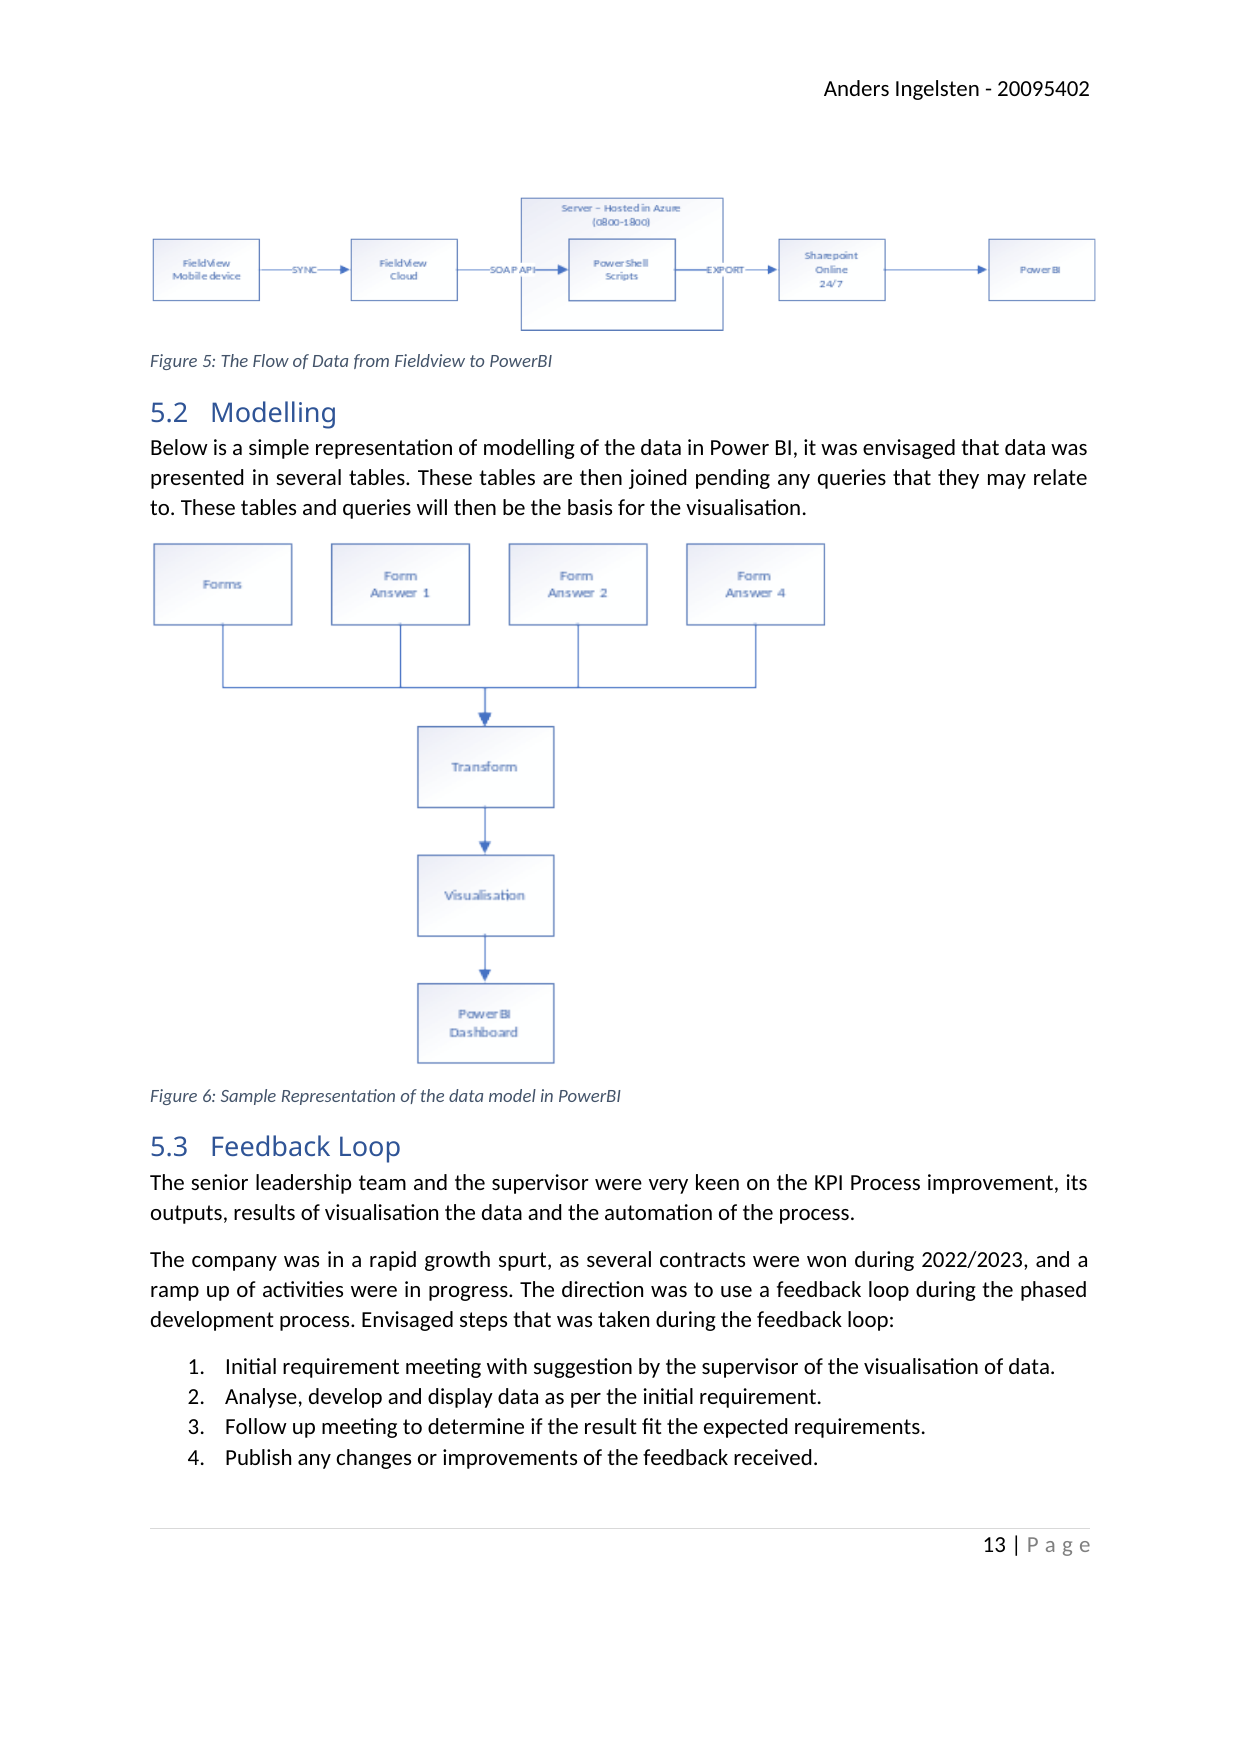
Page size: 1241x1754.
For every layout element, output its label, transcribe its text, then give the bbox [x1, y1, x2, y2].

list Analyse, develop and display data as per the initial requirement. [187, 1382, 1090, 1410]
text The company was in a rapid growth spurt, as several contracts were won during 2022/2023, and a ramp up of activities were in progress. The direction was to use a feedback loop during the phased development process. Envisaged steps that was taken during the feedback loop: [150, 1245, 1090, 1333]
text The senior leadership team and the supervisor were very keen on the KPI Process improvement, its outputs, results of visualisation the data and the automation of the process. [150, 1168, 1090, 1226]
list Initial requirement meeting with suggestion by the supervisor of the visualisation of data. [187, 1352, 1090, 1380]
subtitle Feedback Loop [150, 1128, 1090, 1165]
list Publish any changes or improvements of the feedback received. [187, 1443, 1090, 1471]
list Follow up meeting to determine if the result fit the expected requirements. [187, 1412, 1090, 1440]
text Below is a simple representation of modelling of the data in Power BI, it was envisaged that data was presented in several tables. These tables are then joined pending any queries that they may relate to. These tables and queries will then be the basis for the visualisation. [150, 433, 1090, 521]
subtitle Modelling [150, 393, 1090, 430]
